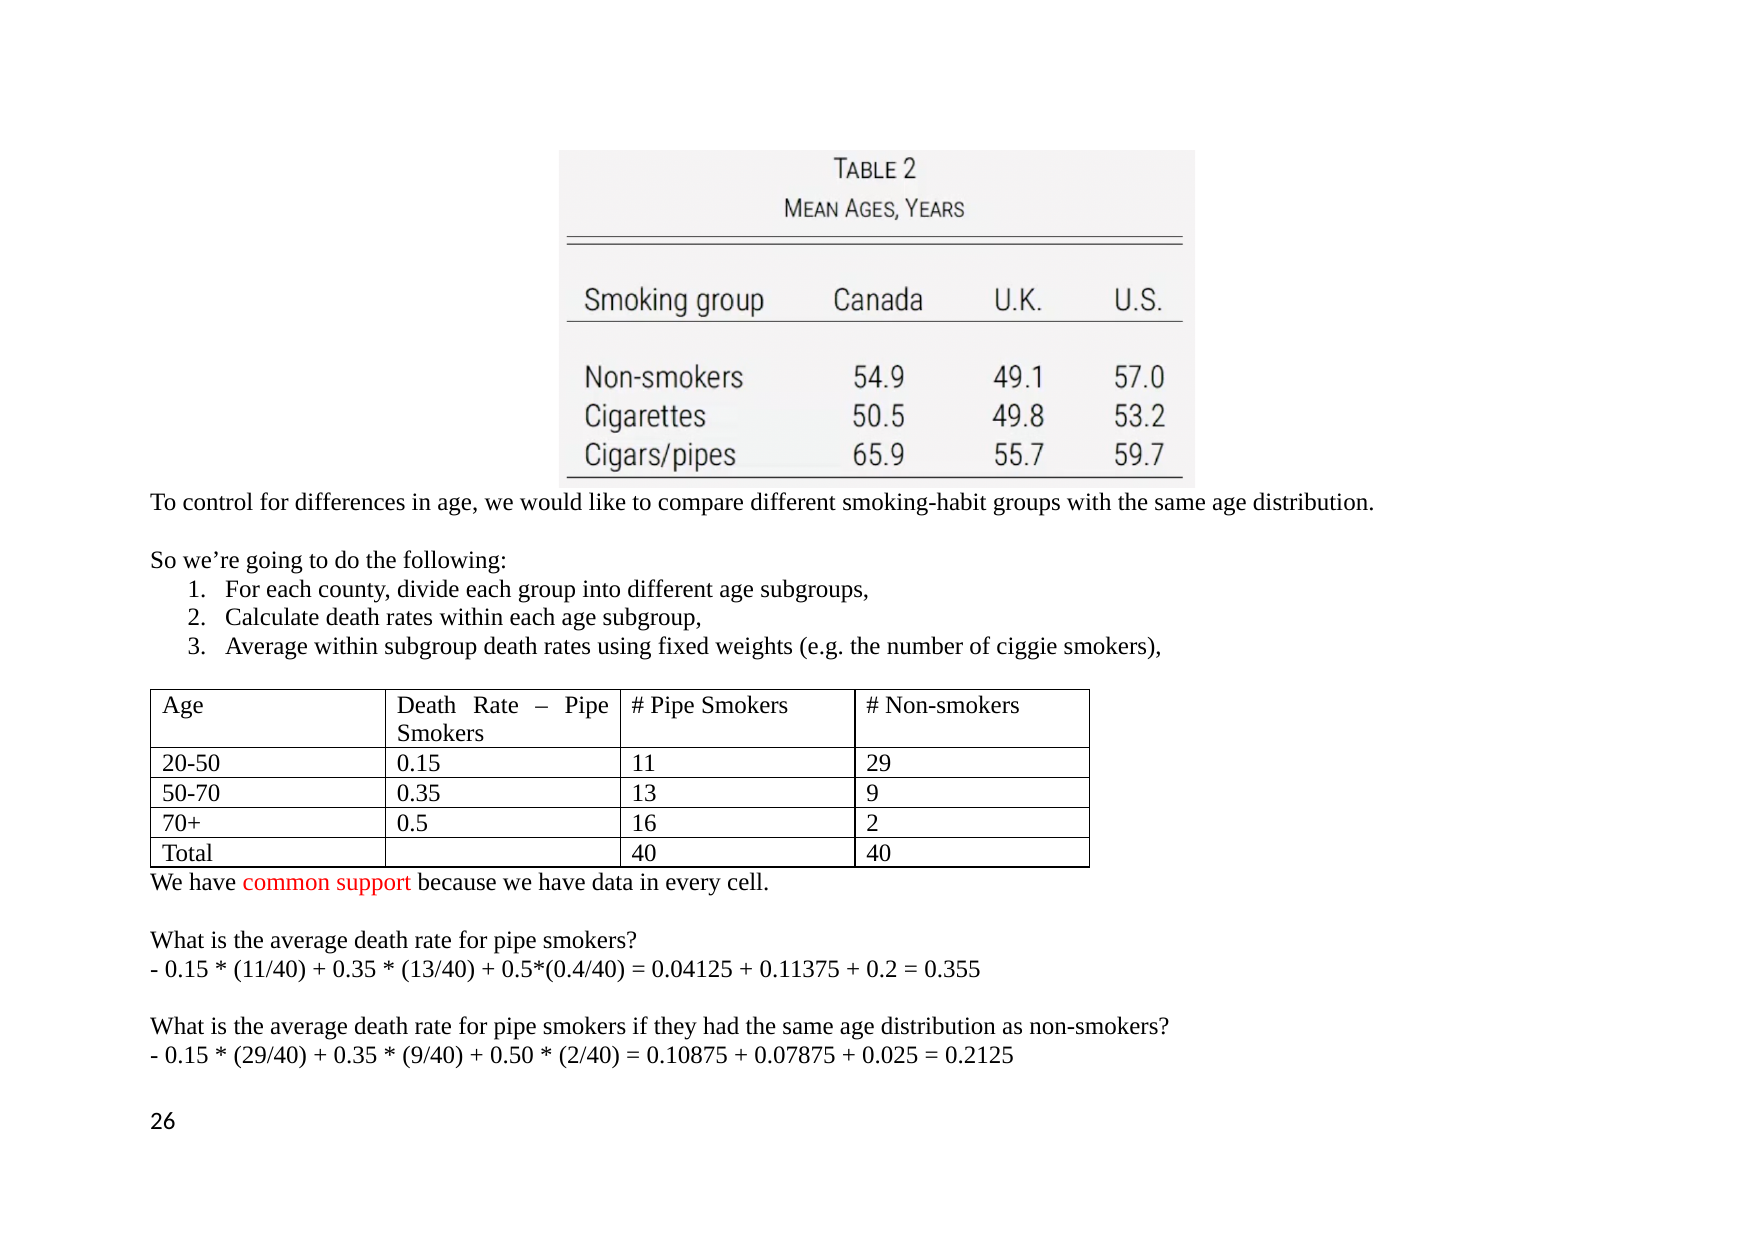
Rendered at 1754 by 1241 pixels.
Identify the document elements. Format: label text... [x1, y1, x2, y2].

list Average within subgroup death rates using fixed weights (e.g. the number of ciggie smokers), [187, 631, 1604, 660]
table_cell 13 [621, 778, 854, 807]
text What is the average death rate for pipe smokers if they had the same age distribution as non-smokers? [150, 1011, 1604, 1040]
list Calculate death rates within each age subgroup, [187, 602, 1604, 631]
table_header # Non-smokers [856, 690, 1089, 747]
table_cell 9 [856, 778, 1089, 807]
table_cell 0.15 [386, 748, 620, 777]
text - 0.15 * (29/40) + 0.35 * (9/40) + 0.50 * (2/40) = 0.10875 + 0.07875 + 0.025 = 0.2125 [150, 1040, 1604, 1069]
table_header # Pipe Smokers [621, 690, 854, 747]
table_cell 40 [856, 838, 1089, 866]
table_cell 0.5 [386, 808, 620, 837]
picture [558, 150, 1196, 488]
table_cell 40 [621, 838, 854, 866]
table_header Age [151, 690, 385, 747]
list For each county, divide each group into different age subgroups, [187, 574, 1604, 602]
table_header Death Rate – Pipe Smokers [386, 690, 620, 747]
table_cell 70+ [151, 808, 385, 837]
table_cell Total [151, 838, 385, 866]
text So we’re going to do the following: [150, 545, 1604, 574]
table_cell 2 [856, 808, 1089, 837]
table_cell 16 [621, 808, 854, 837]
table_cell 20-50 [151, 748, 385, 777]
table_cell 11 [621, 748, 854, 777]
text To control for differences in age, we would like to compare different smoking-habit groups with the same age distribution. [150, 487, 1604, 516]
text We have common support because we have data in every cell. [150, 867, 1604, 896]
table_cell 50-70 [151, 778, 385, 807]
text What is the average death rate for pipe smokers? [150, 925, 1604, 954]
table_cell [386, 838, 620, 866]
table_cell 29 [856, 748, 1089, 777]
table_cell 0.35 [386, 778, 620, 807]
text - 0.15 * (11/40) + 0.35 * (13/40) + 0.5*(0.4/40) = 0.04125 + 0.11375 + 0.2 = 0.355 [150, 954, 1604, 982]
